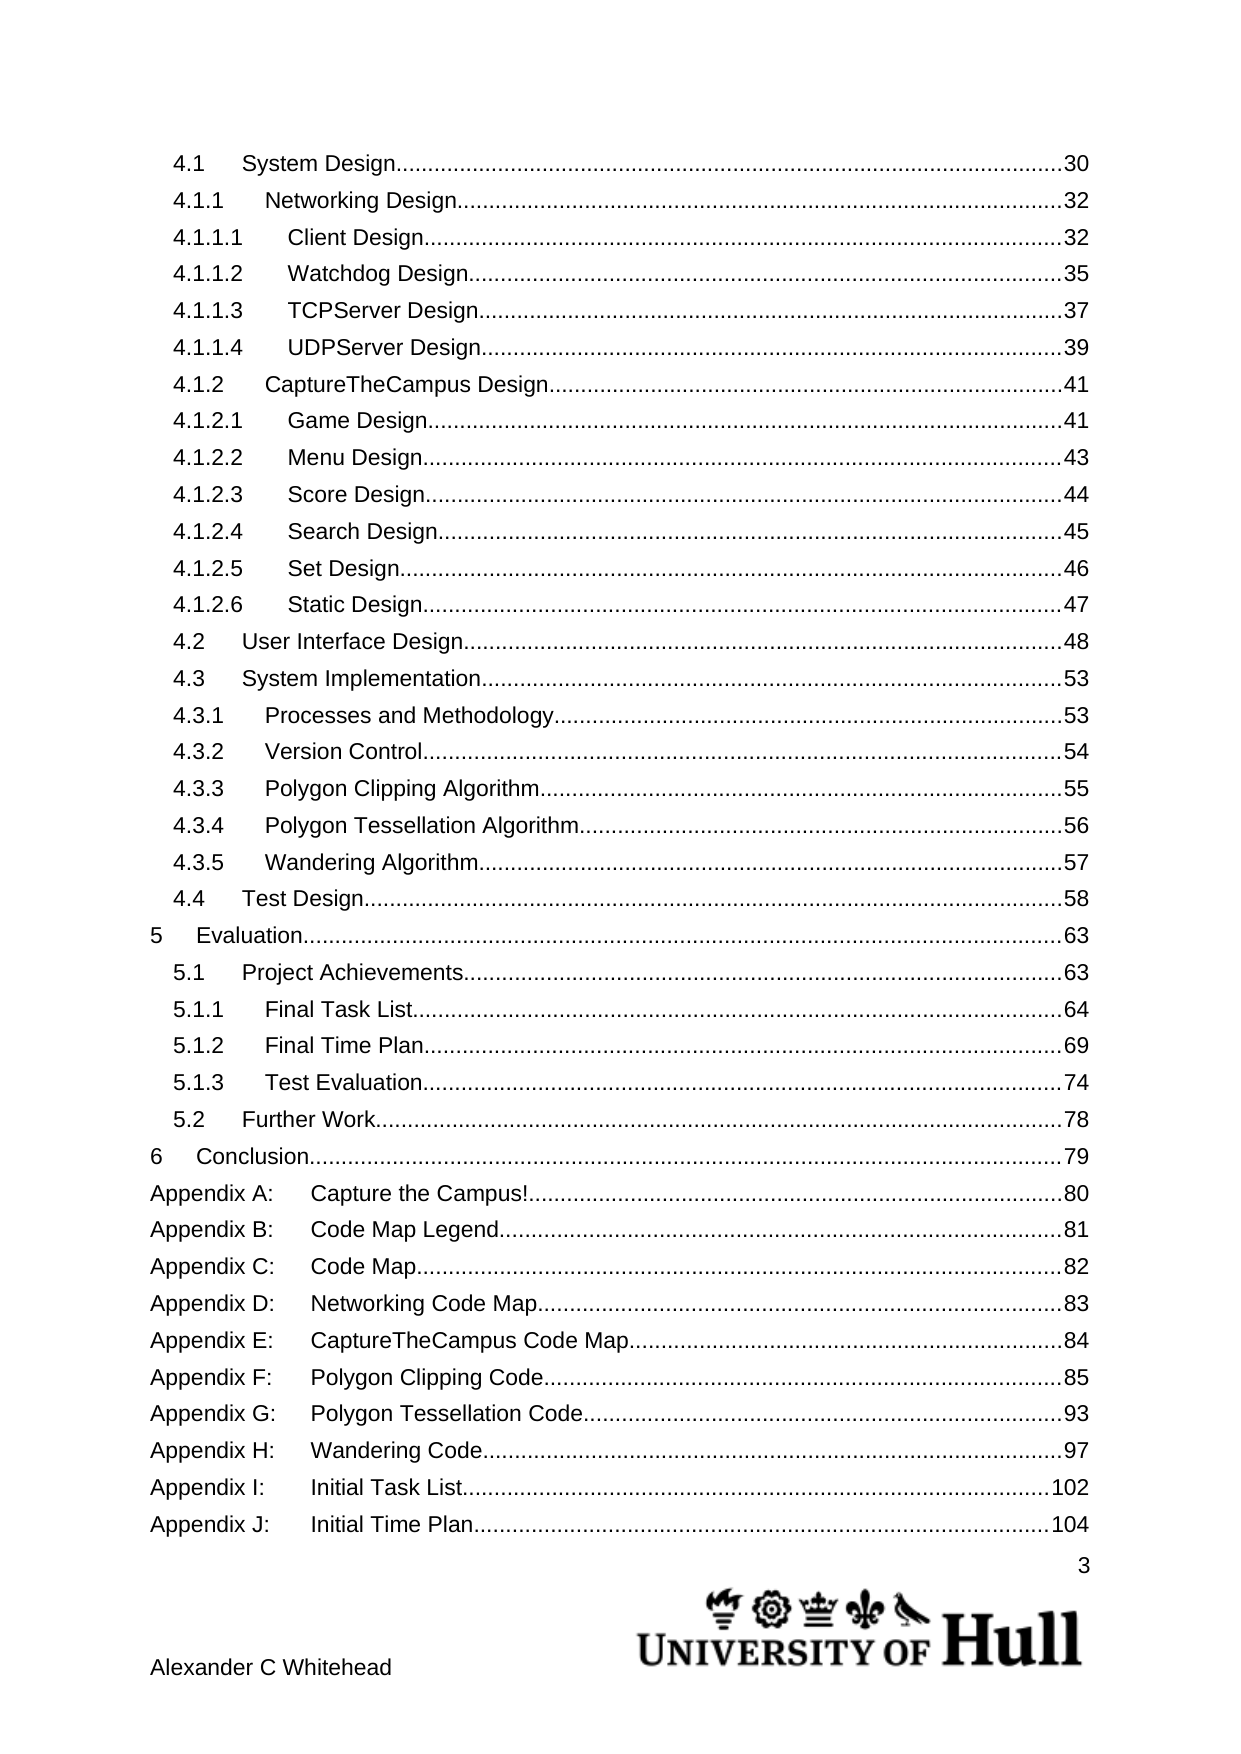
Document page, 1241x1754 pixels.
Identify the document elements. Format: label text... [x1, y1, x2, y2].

text 4.1.2.3 Score Design 44 [173, 481, 1090, 507]
text 5.2 Further Work 78 [173, 1106, 1090, 1132]
text 4.3.5 Wandering Algorithm 57 [173, 849, 1090, 875]
text Appendix D: Networking Code Map 83 [150, 1290, 1090, 1316]
text 5.1.3 Test Evaluation 74 [173, 1069, 1090, 1096]
text 4.3.2 Version Control 54 [173, 738, 1090, 765]
text 4.1.1.3 TCPServer Design 37 [173, 297, 1090, 323]
text 4.4 Test Design 58 [173, 885, 1090, 912]
text 4.1.2.6 Static Design 47 [173, 591, 1090, 618]
text 4.3.3 Polygon Clipping Algorithm 55 [173, 775, 1090, 801]
text 4.1 System Design 30 [173, 150, 1090, 176]
text Appendix I: Initial Task List 102 [150, 1474, 1090, 1500]
text 5 Evaluation 63 [150, 922, 1090, 948]
text 4.3 System Implementation 53 [173, 665, 1090, 691]
text 4.2 User Interface Design 48 [173, 628, 1090, 654]
text 4.1.1.1 Client Design 32 [173, 223, 1090, 250]
text 4.1.1 Networking Design 32 [173, 187, 1090, 213]
text Appendix F: Polygon Clipping Code 85 [150, 1363, 1090, 1390]
text 6 Conclusion 79 [150, 1143, 1090, 1169]
picture [630, 1578, 1091, 1676]
text Appendix E: CaptureTheCampus Code Map 84 [150, 1327, 1090, 1353]
text 4.1.2.5 Set Design 46 [173, 554, 1090, 581]
text 5.1.1 Final Task List 64 [173, 996, 1090, 1022]
text 5.1.2 Final Time Plan 69 [173, 1032, 1090, 1059]
text 4.1.1.4 UDPServer Design 39 [173, 334, 1090, 360]
text 4.1.2 CaptureTheCampus Design 41 [173, 371, 1090, 397]
text 4.3.1 Processes and Methodology 53 [173, 702, 1090, 728]
text 4.1.2.1 Game Design 41 [173, 407, 1090, 434]
text Appendix C: Code Map 82 [150, 1253, 1090, 1279]
text Appendix B: Code Map Legend 81 [150, 1216, 1090, 1243]
text 4.1.1.2 Watchdog Design 35 [173, 260, 1090, 287]
text 4.1.2.4 Search Design 45 [173, 518, 1090, 544]
text 4.3.4 Polygon Tessellation Algorithm 56 [173, 812, 1090, 838]
text 5.1 Project Achievements 63 [173, 959, 1090, 985]
text Appendix J: Initial Time Plan 104 [150, 1511, 1090, 1537]
text Appendix G: Polygon Tessellation Code 93 [150, 1400, 1090, 1427]
text 4.1.2.2 Menu Design 43 [173, 444, 1090, 471]
text Appendix A: Capture the Campus! 80 [150, 1179, 1090, 1206]
text Appendix H: Wandering Code 97 [150, 1437, 1090, 1463]
